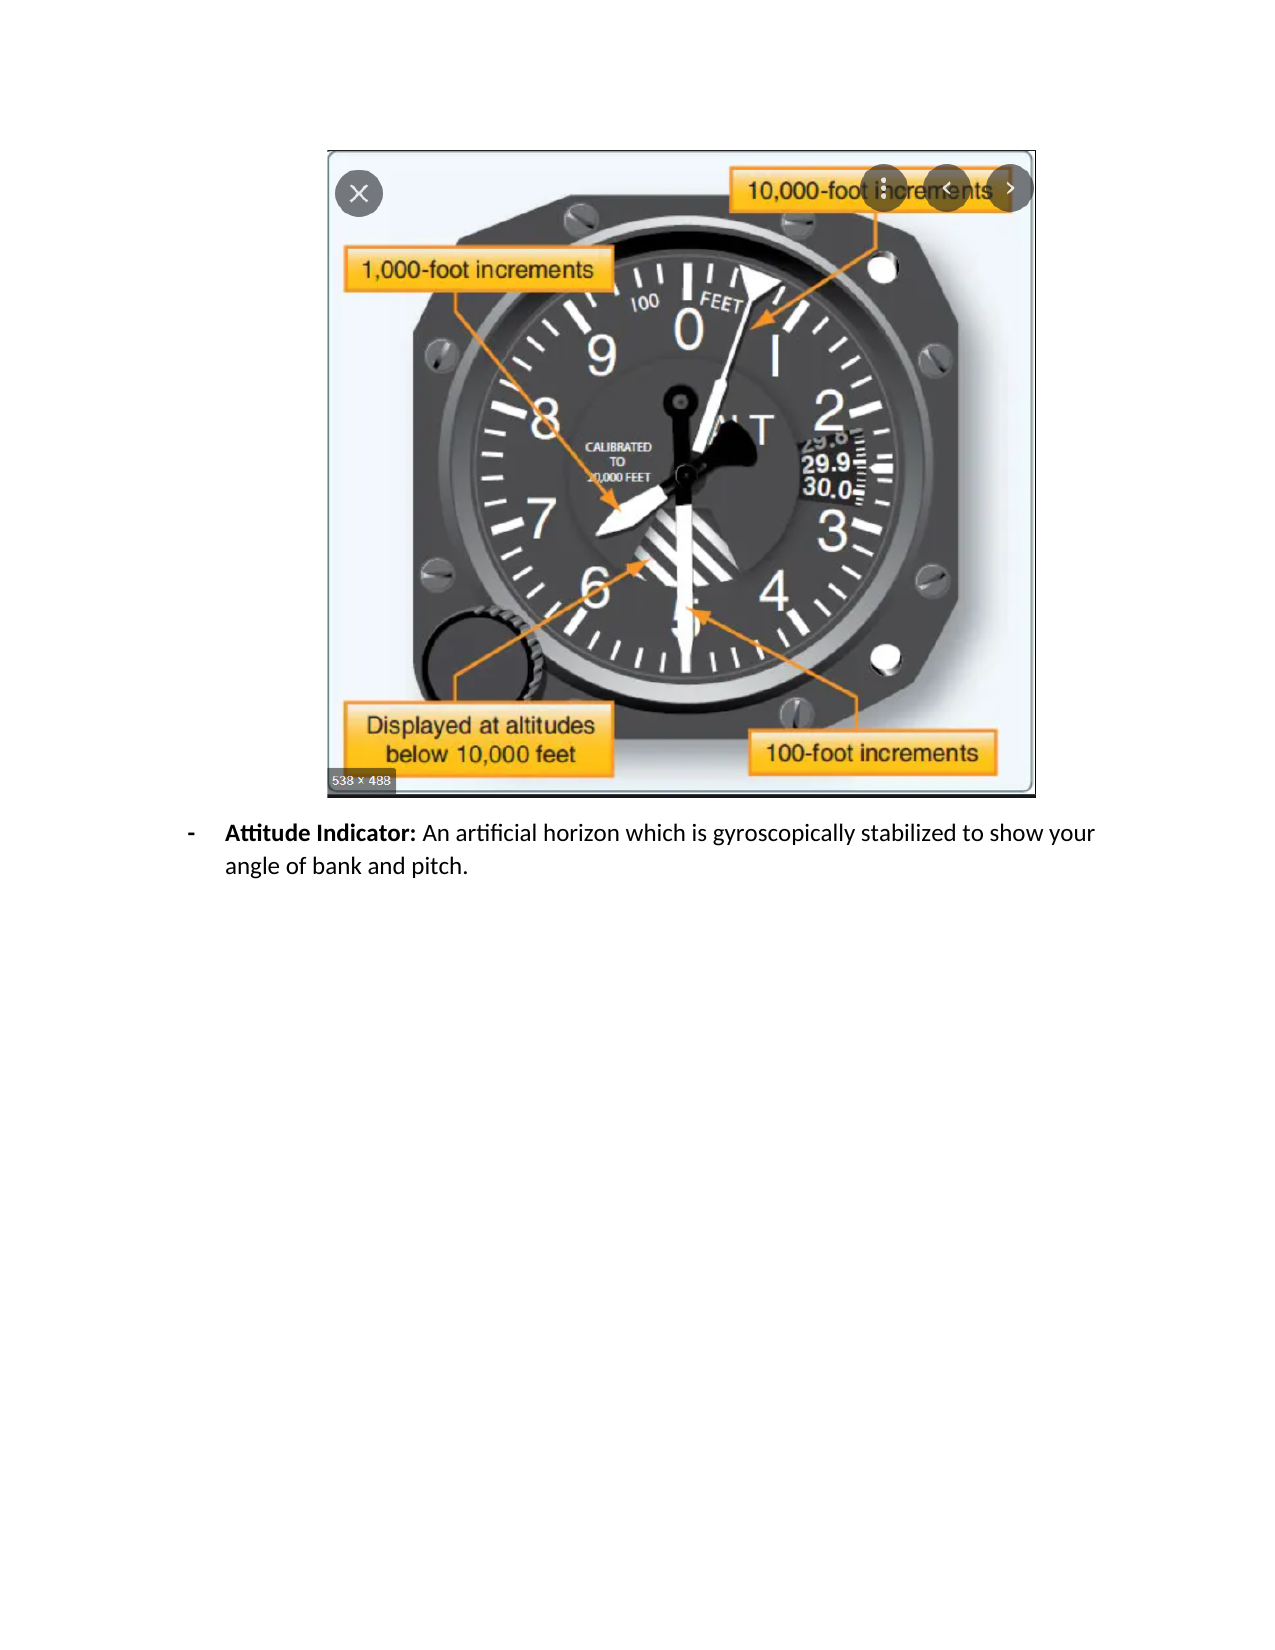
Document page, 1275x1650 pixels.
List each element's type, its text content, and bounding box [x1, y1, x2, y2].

picture [327, 150, 1036, 798]
list Attitude Indicator: An artificial horizon which is gyroscopically stabilized to show your angle of bank and pitch. [187, 817, 1125, 880]
